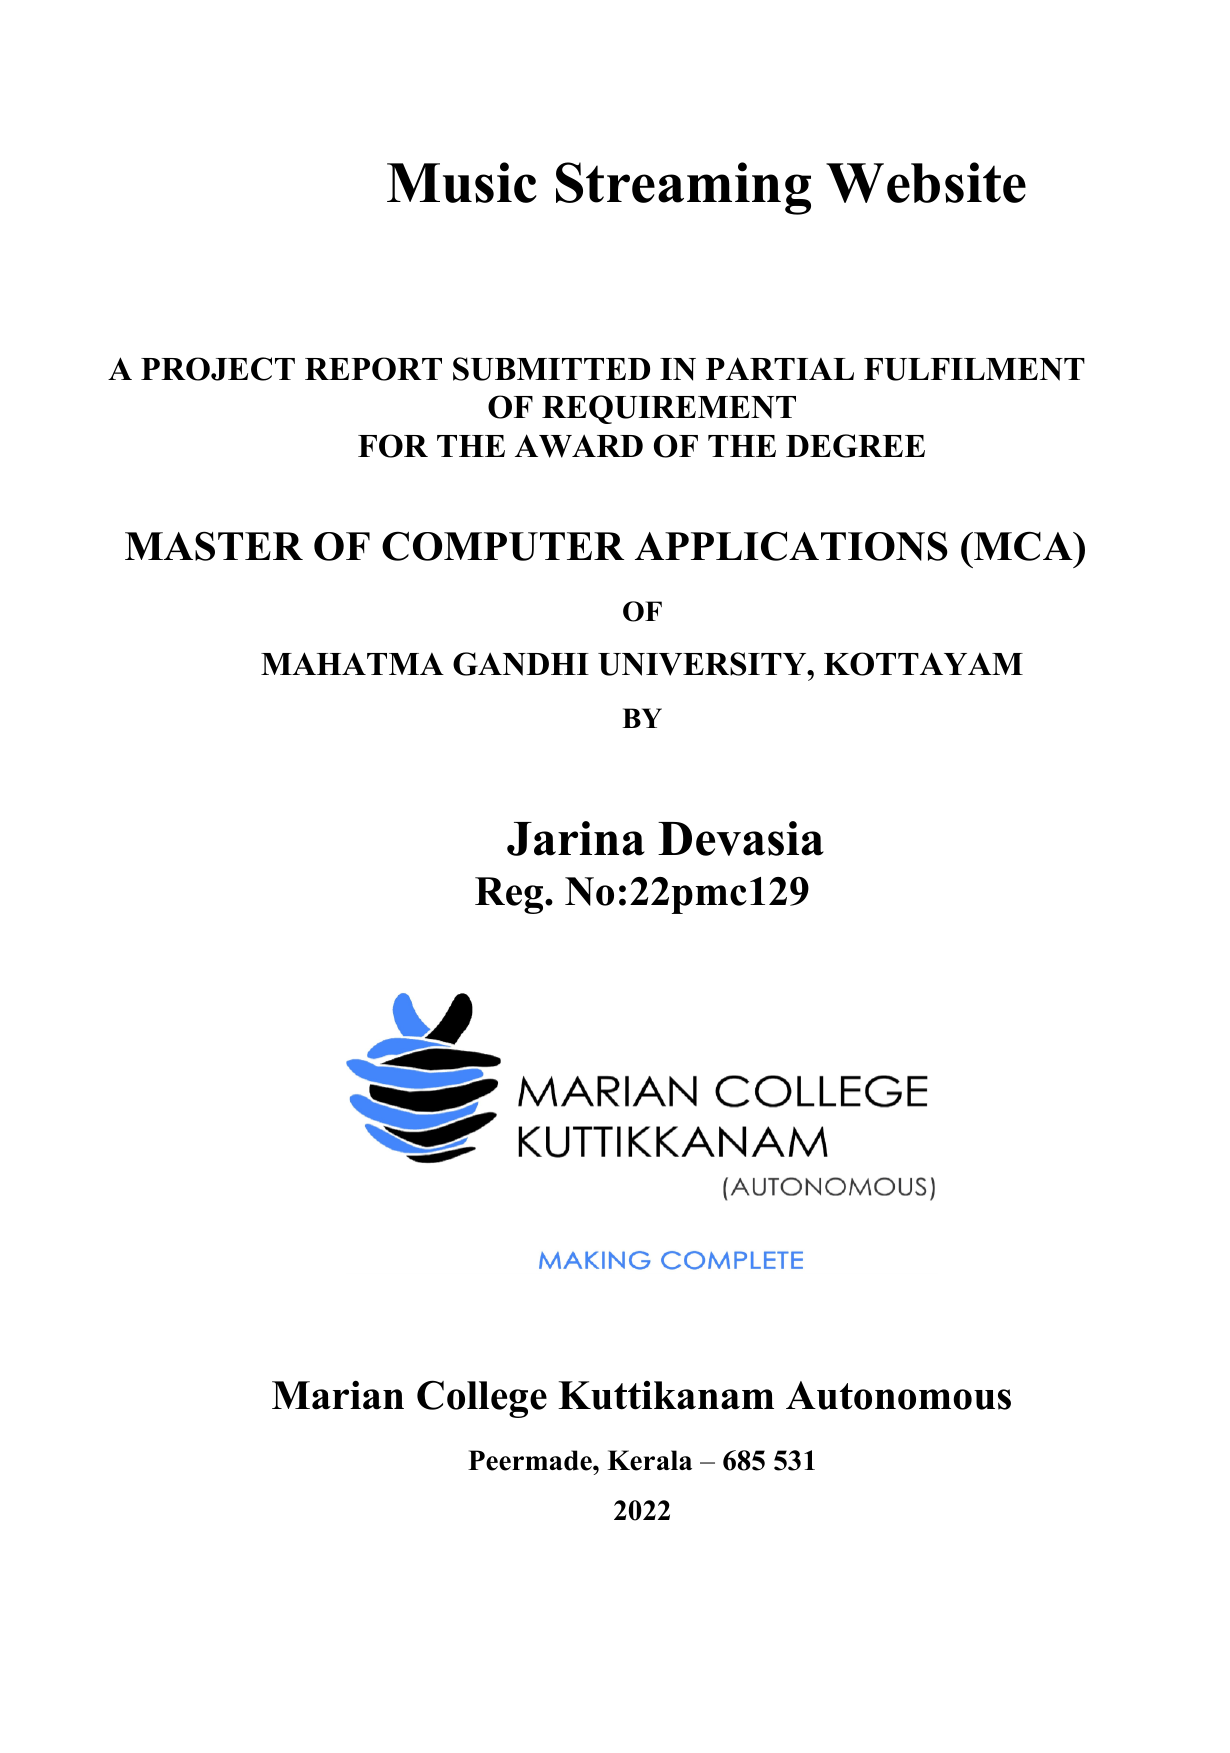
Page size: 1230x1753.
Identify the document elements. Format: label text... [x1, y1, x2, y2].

list Marian College Kuttikanam Autonomous [271, 1373, 1133, 1419]
list OF REQUIREMENT [487, 389, 865, 426]
list Peermade, Kerala – 685 531 [468, 1444, 884, 1477]
list BY [622, 703, 699, 736]
list A PROJECT REPORT SUBMITTED IN PARTIAL FULFILMENT [108, 351, 1229, 388]
list 2022 [613, 1495, 709, 1527]
list MAHATMA GANDHI UNIVERSITY, KOTTAYAM [261, 646, 1136, 683]
list MASTER OF COMPUTER APPLICATIONS (MCA) [124, 524, 1229, 570]
list OF [622, 595, 699, 627]
list FOR THE AWARD OF THE DEGREE [357, 428, 1020, 464]
picture [346, 989, 938, 1274]
list Music Streaming Website [357, 151, 1049, 215]
list Reg. No:22pmc129 [474, 869, 889, 915]
list Jarina Devasia [457, 811, 919, 867]
